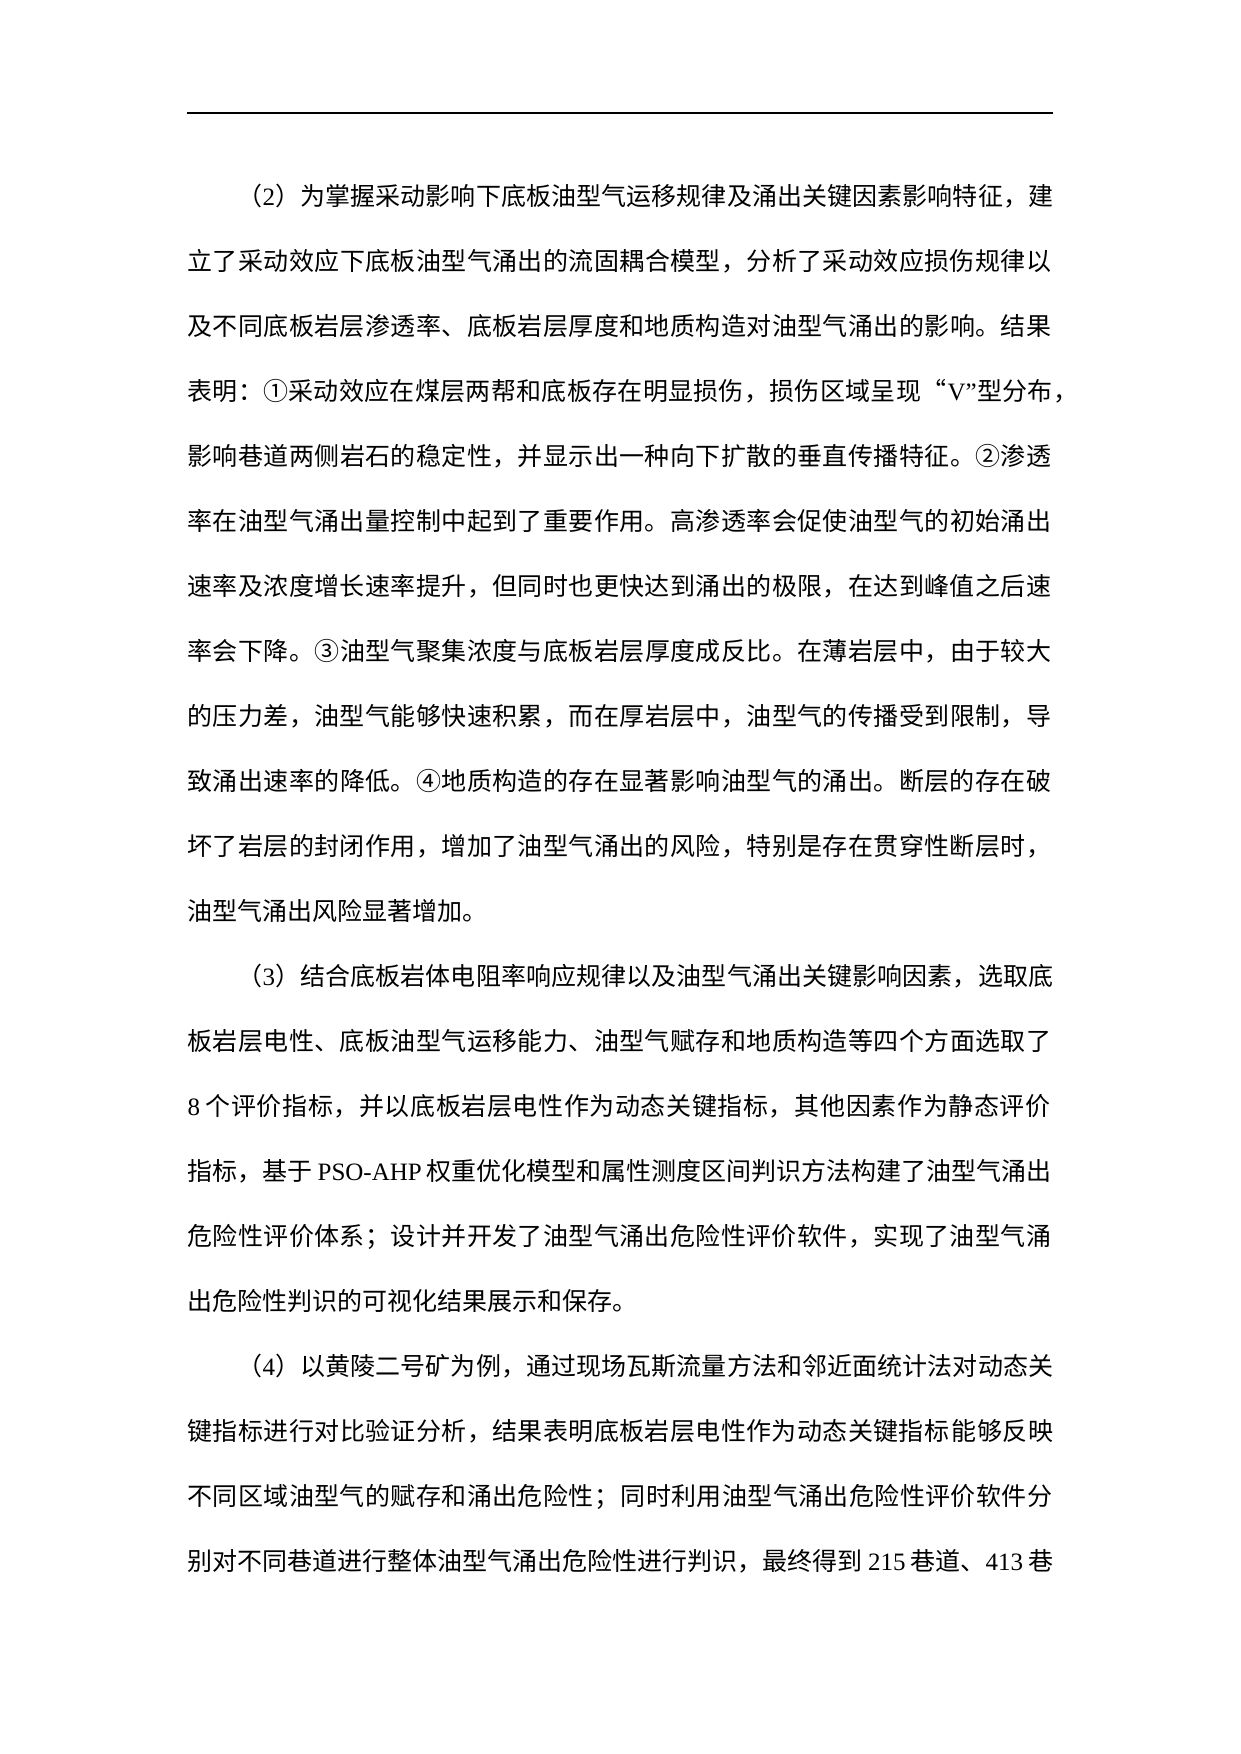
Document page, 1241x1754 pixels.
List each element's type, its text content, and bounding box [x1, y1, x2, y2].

text （2）为掌握采动影响下底板油型气运移规律及涌出关键因素影响特征，建立了采动效应下底板油型气涌出的流固耦合模型，分析了采动效应损伤规律以及不同底板岩层渗透率、底板岩层厚度和地质构造对油型气涌出的影响。结果表明：①采动效应在煤层两帮和底板存在明显损伤，损伤区域呈现“V”型分布，影响巷道两侧岩石的稳定性，并显示出一种向下扩散的垂直传播特征。②渗透率在油型气涌出量控制中起到了重要作用。高渗透率会促使油型气的初始涌出速率及浓度增长速率提升，但同时也更快达到涌出的极限，在达到峰值之后速率会下降。③油型气聚集浓度与底板岩层厚度成反比。在薄岩层中，由于较大的压力差，油型气能够快速积累，而在厚岩层中，油型气的传播受到限制，导致涌出速率的降低。④地质构造的存在显著影响油型气的涌出。断层的存在破坏了岩层的封闭作用，增加了油型气涌出的风险，特别是存在贯穿性断层时，油型气涌出风险显著增加。 [187, 162, 1053, 942]
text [187, 1332, 1053, 1592]
text （3）结合底板岩体电阻率响应规律以及油型气涌出关键影响因素，选取底板岩层电性、底板油型气运移能力、油型气赋存和地质构造等四个方面选取了8个评价指标，并以底板岩层电性作为动态关键指标，其他因素作为静态评价指标，基于PSO-AHP权重优化模型和属性测度区间判识方法构建了油型气涌出危险性评价体系；设计并开发了油型气涌出危险性评价软件，实现了油型气涌出危险性判识的可视化结果展示和保存。 [187, 942, 1053, 1332]
